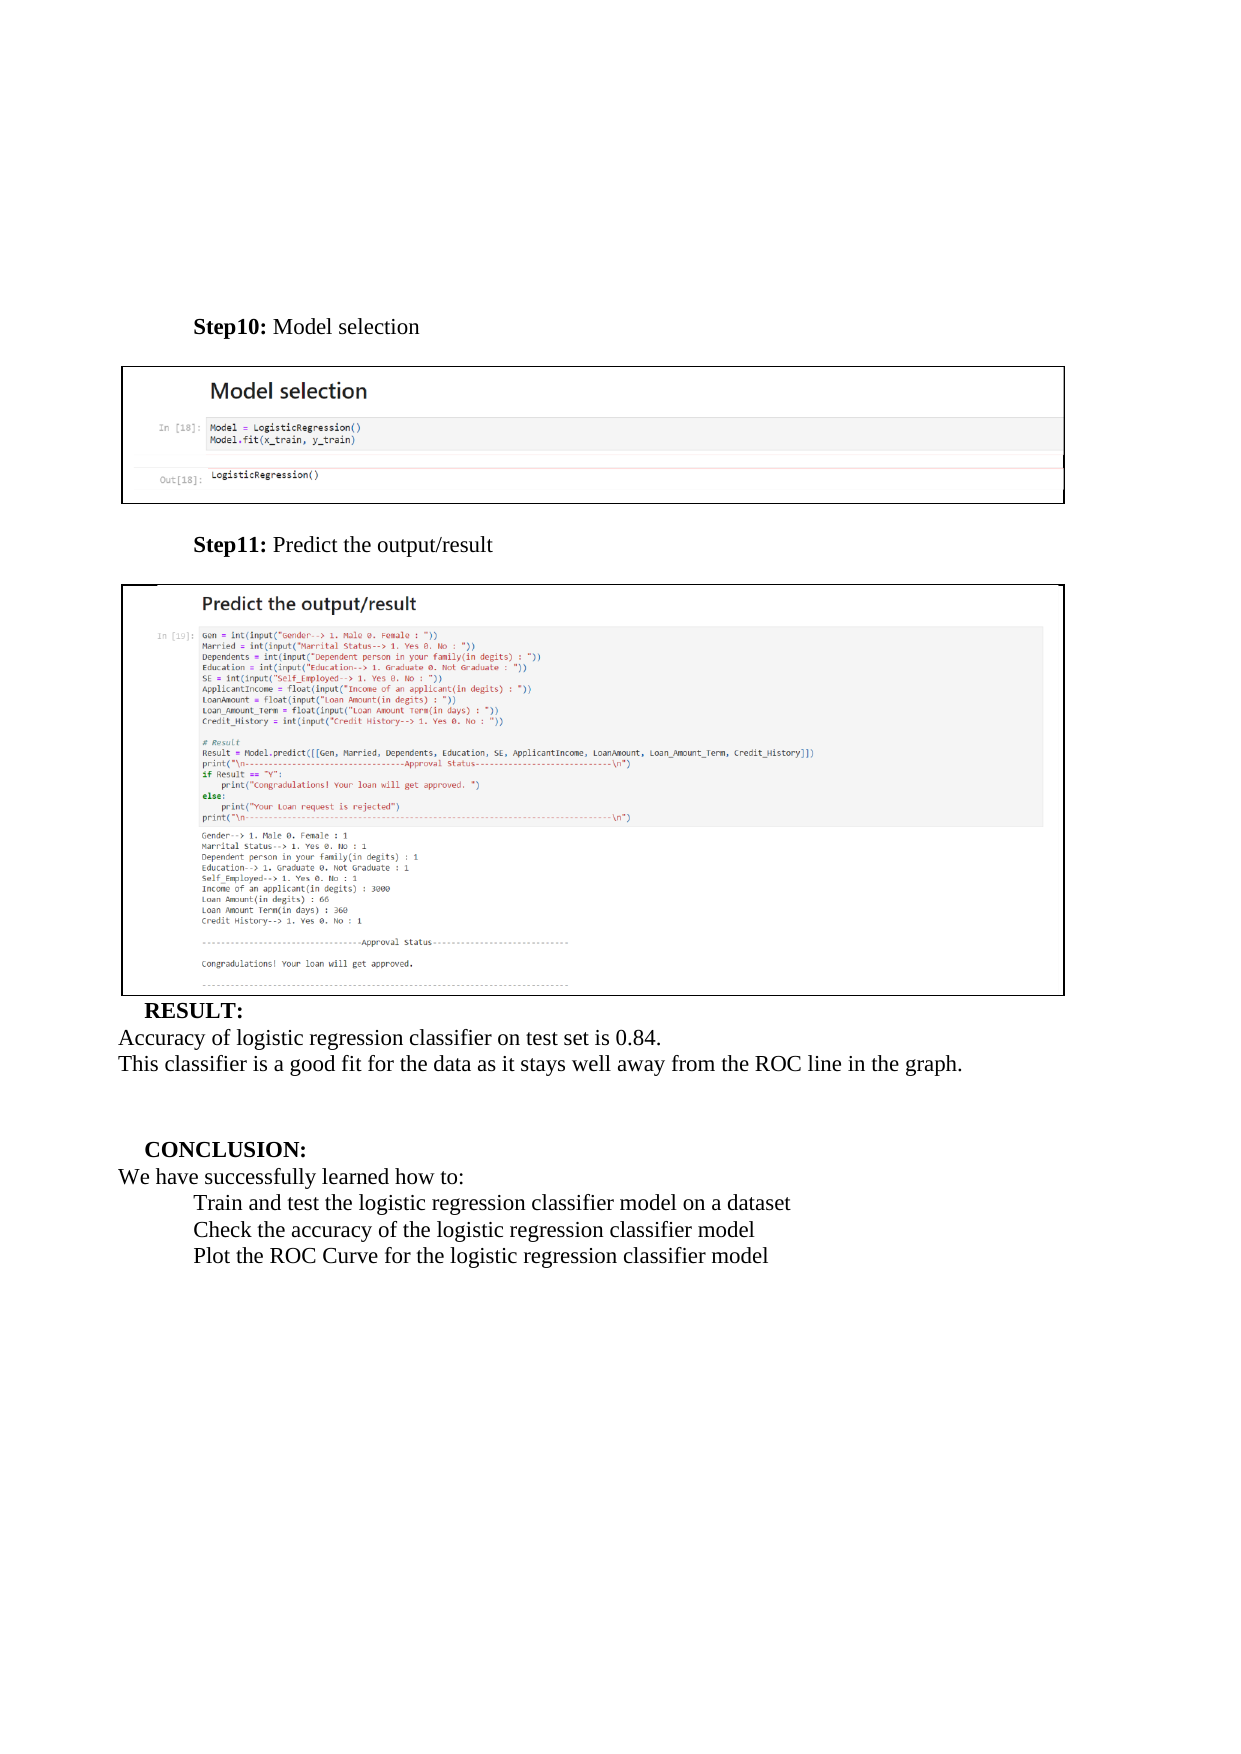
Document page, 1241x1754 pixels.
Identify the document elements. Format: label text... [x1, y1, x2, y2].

subtitle RESULT: [118, 997, 1134, 1023]
list Plot the ROC Curve for the logistic regression classifier model [155, 1242, 1134, 1269]
text We have successfully learned how to: [118, 1163, 1134, 1189]
list Check the accuracy of the logistic regression classifier model [155, 1216, 1134, 1242]
list Train and test the logistic regression classifier model on a dataset [155, 1189, 1134, 1216]
text Step10: Model selection [193, 313, 1134, 339]
table_header [123, 586, 157, 995]
text This classifier is a good fit for the data as it stays well away from the ROC line in the graph. [118, 1050, 1134, 1076]
subtitle CONCLUSION: [118, 1129, 1134, 1163]
text Accuracy of logistic regression classifier on test set is 0.84. [118, 1023, 1134, 1050]
picture [133, 367, 1064, 490]
picture [157, 585, 1064, 995]
text Step11: Predict the output/result [193, 531, 1134, 557]
table_header [123, 367, 1063, 503]
